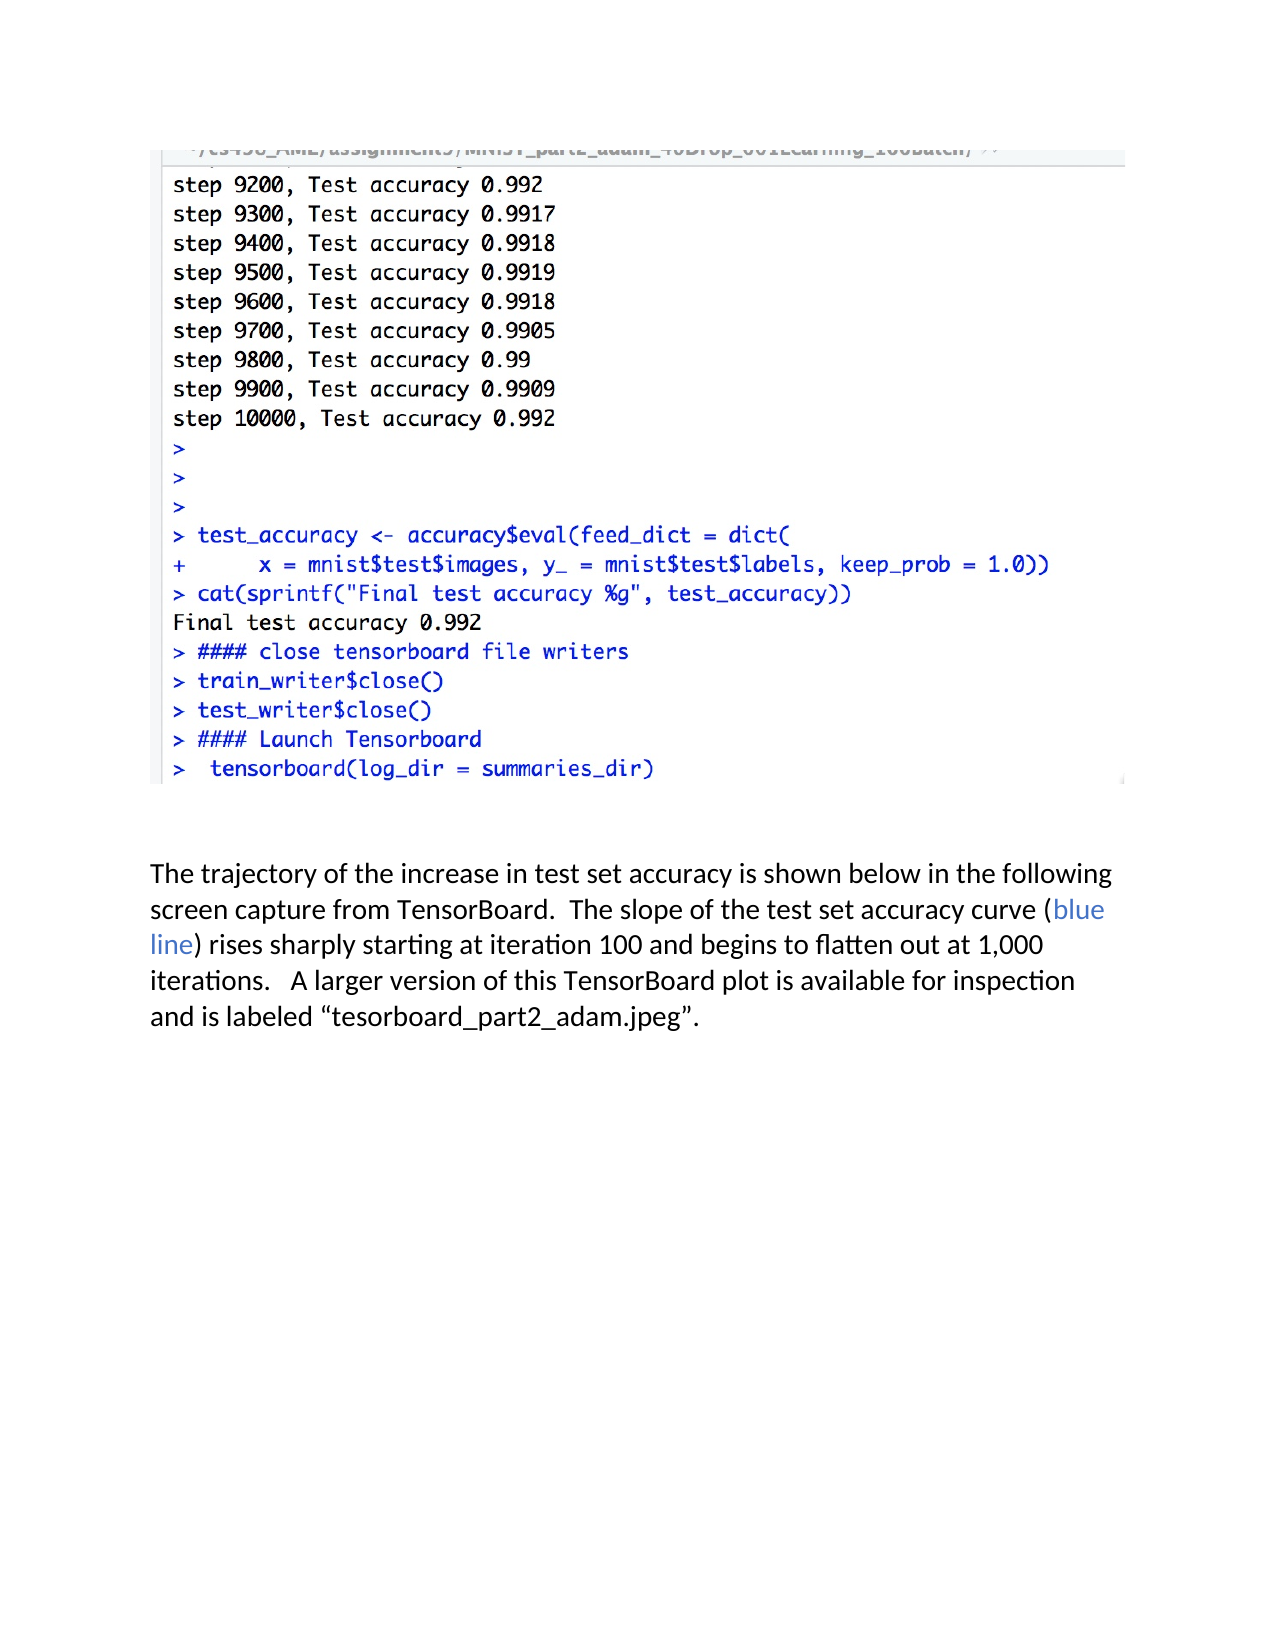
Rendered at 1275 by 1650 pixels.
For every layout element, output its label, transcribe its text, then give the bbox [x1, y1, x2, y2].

text The trajectory of the increase in test set accuracy is shown below in the following screen capture from TensorBoard. The slope of the test set accuracy curve (blue line) rises sharply starting at iteration 100 and begins to flatten out at 1,000 iterations. A larger version of this TensorBoard plot is available for inspection and is labeled “tesorboard_part2_adam.jpeg”. [150, 855, 1125, 1033]
picture [150, 150, 1125, 784]
